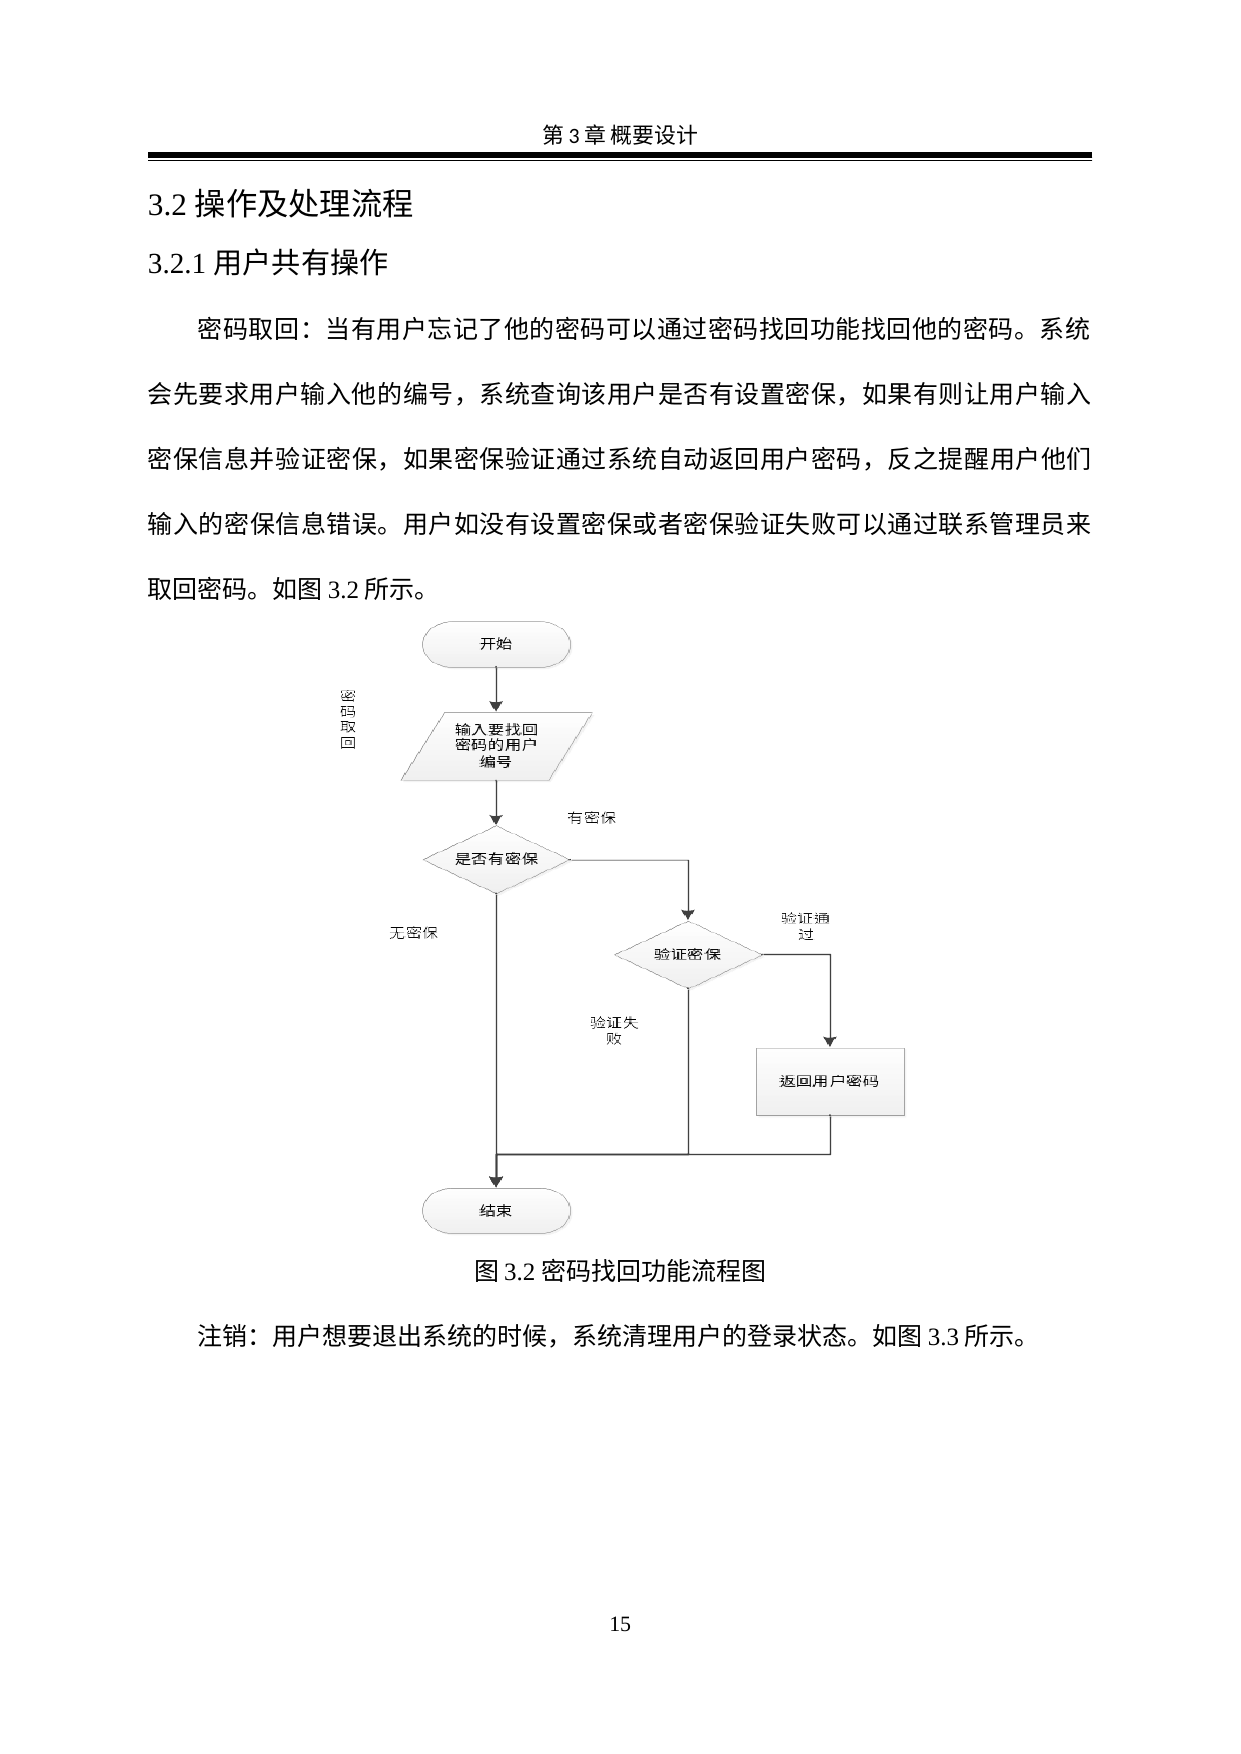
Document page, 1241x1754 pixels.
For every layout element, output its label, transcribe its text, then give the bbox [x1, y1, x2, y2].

text 注销：用户想要退出系统的时候，系统清理用户的登录状态。如图3.3所示。 [148, 1302, 1092, 1367]
list 3.2.1 用户共有操作 [148, 237, 1092, 282]
text 密码取回：当有用户忘记了他的密码可以通过密码找回功能找回他的密码。系统会先要求用户输入他的编号，系统查询该用户是否有设置密保，如果有则让用户输入密保信息并验证密保，如果密保验证通过系统自动返回用户密码，反之提醒用户他们输入的密保信息错误。用户如没有设置密保或者密保验证失败可以通过联系管理员来取回密码。如图3.2所示。 [148, 295, 1092, 620]
text 图3.2 密码找回功能流程图 [148, 1237, 1092, 1302]
list 3.2 操作及处理流程 [148, 178, 1092, 224]
